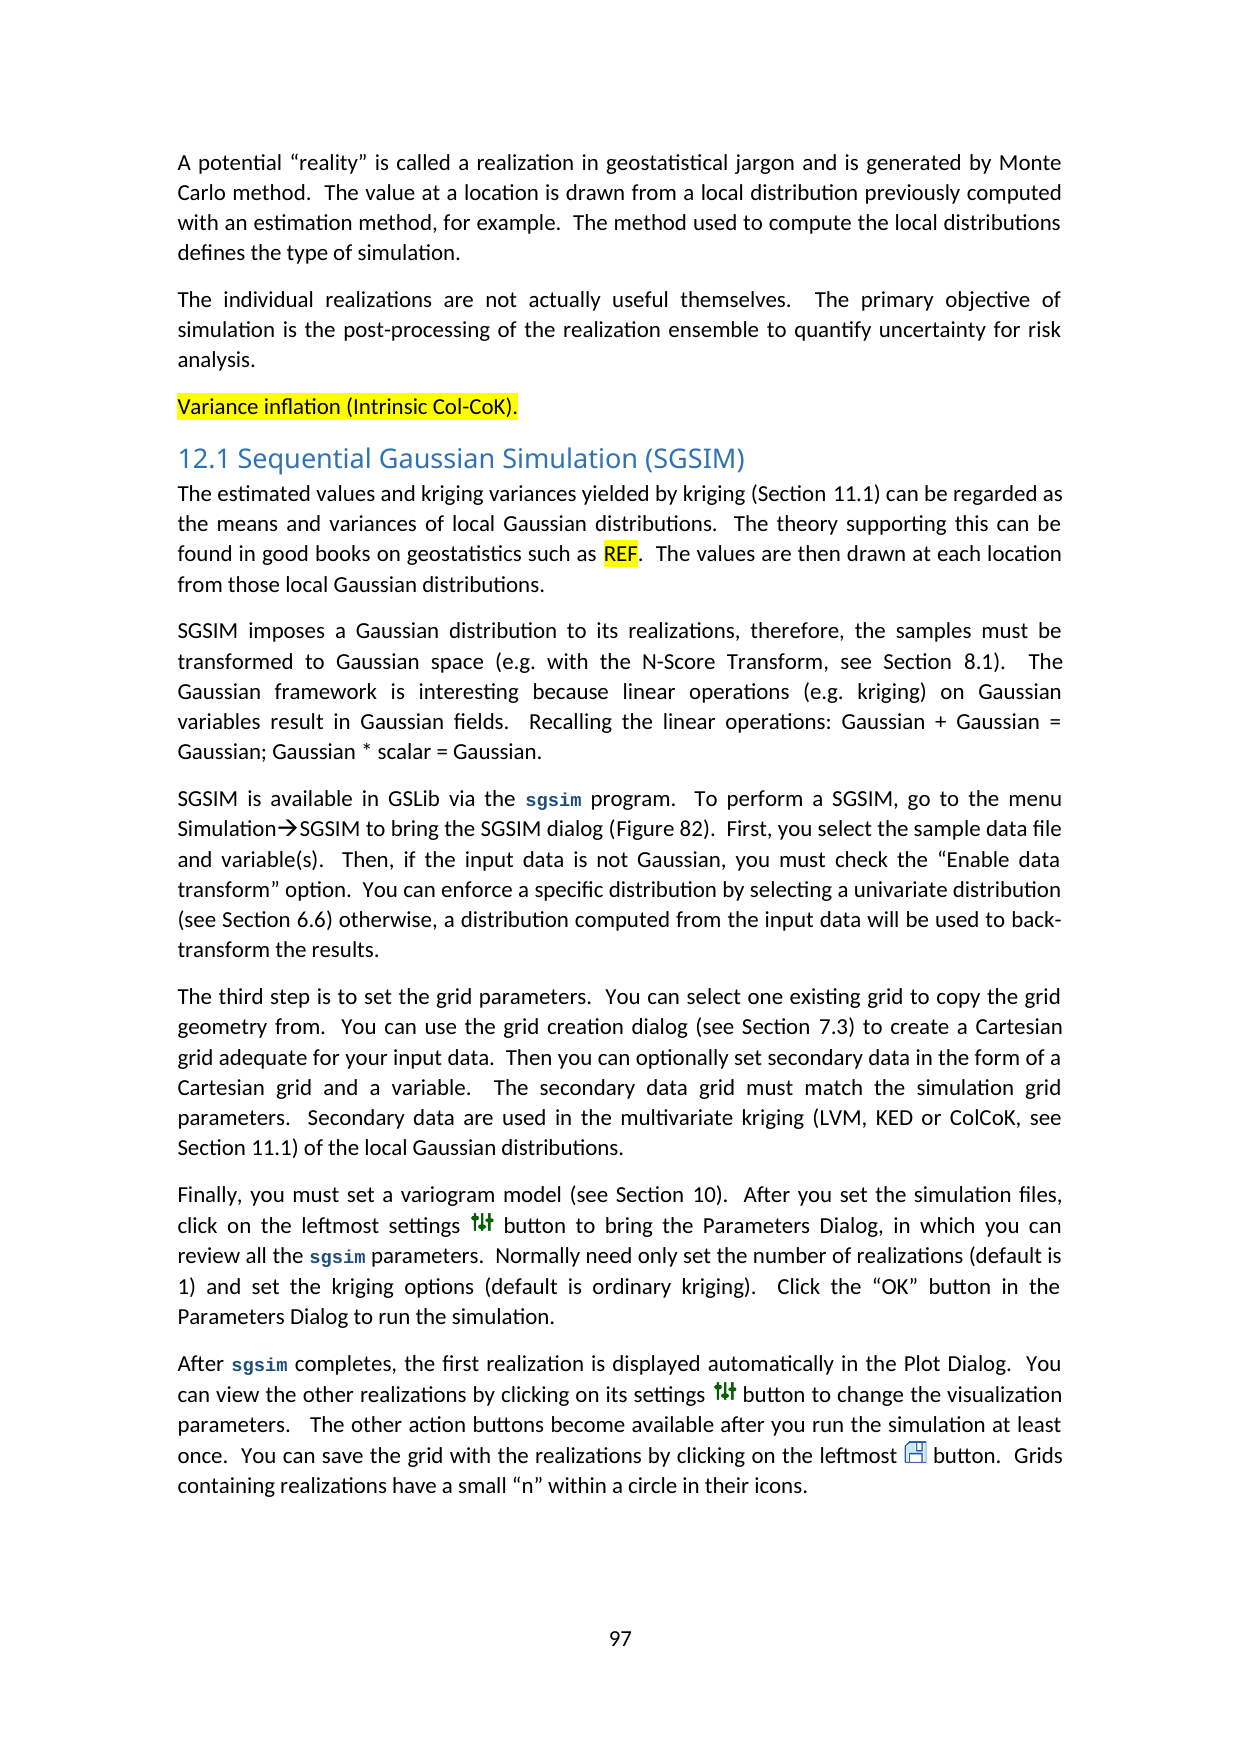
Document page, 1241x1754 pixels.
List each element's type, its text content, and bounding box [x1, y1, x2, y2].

text SGSIM imposes a Gaussian distribution to its realizations, therefore, the samples must be transformed to Gaussian space (e.g. with the N-Score Transform, see Section 8.1). The Gaussian framework is interesting because linear operations (e.g. kriging) on Gaussian variables result in Gaussian fields. Recalling the linear operations: Gaussian + Gaussian = Gaussian; Gaussian * scalar = Gaussian. [177, 617, 1063, 765]
text The third step is to set the grid parameters. You can select one existing grid to copy the grid geometry from. You can use the grid creation dialog (see Section 7.3) to create a Cartesian grid adequate for your input data. Then you can optionally set secondary data in the form of a Cartesian grid and a variable. The secondary data grid must match the simulation grid parameters. Secondary data are used in the multivariate kriging (LVM, KED or ColCoK, see Section 11.1) of the local Gaussian distributions. [177, 982, 1063, 1161]
text Finally, you must set a variogram model (see Section 10). After you set the simulation files, click on the leftmost settings button to bring the Parameters Dialog, in which you can review all the sgsim parameters. Normally need only set the number of realizations (default is 1) and set the kriging options (default is ordinary kriging). Click the “OK” button in the Parameters Dialog to run the simulation. [177, 1180, 1063, 1330]
text Variance inflation (Intrinsic Col-CoK). [177, 392, 1063, 420]
text The individual realizations are not actually useful themselves. The primary objective of simulation is the post-processing of the realization ensemble to quantify uncertainty for risk analysis. [177, 285, 1063, 373]
picture [470, 1210, 494, 1234]
picture [904, 1441, 927, 1463]
text The estimated values and kriging variances yielded by kriging (Section 11.1) can be regarded as the means and variances of local Gaussian distributions. The theory supporting this can be found in good books on geostatistics such as REF. The values are then drawn at each location from those local Gaussian distributions. [177, 479, 1063, 598]
subtitle Sequential Gaussian Simulation (SGSIM) [177, 439, 1063, 476]
text A potential “reality” is called a realization in geostatistical jargon and is generated by Monte Carlo method. The value at a location is drawn from a local distribution previously computed with an estimation method, for example. The method used to compute the local distributions defines the type of simulation. [177, 148, 1063, 266]
text After sgsim completes, the first realization is displayed automatically in the Plot Dialog. You can view the other realizations by clicking on its settings button to change the visualization parameters. The other action buttons become available after you run the simulation at least once. You can save the grid with the realizations by clicking on the leftmost button. Grids containing realizations have a small “n” within a circle in their icons. [177, 1349, 1063, 1499]
picture [713, 1379, 737, 1403]
text SGSIM is available in GSLib via the sgsim program. To perform a SGSIM, go to the menu SimulationSGSIM to bring the SGSIM dialog (Figure 78). First, you select the sample data file and variable(s). Then, if the input data is not Gaussian, you must check the “Enable data transform” option. You can enforce a specific distribution by selecting a univariate distribution (see Section 6.6) otherwise, a distribution computed from the input data will be used to back-transform the results. [177, 784, 1063, 963]
